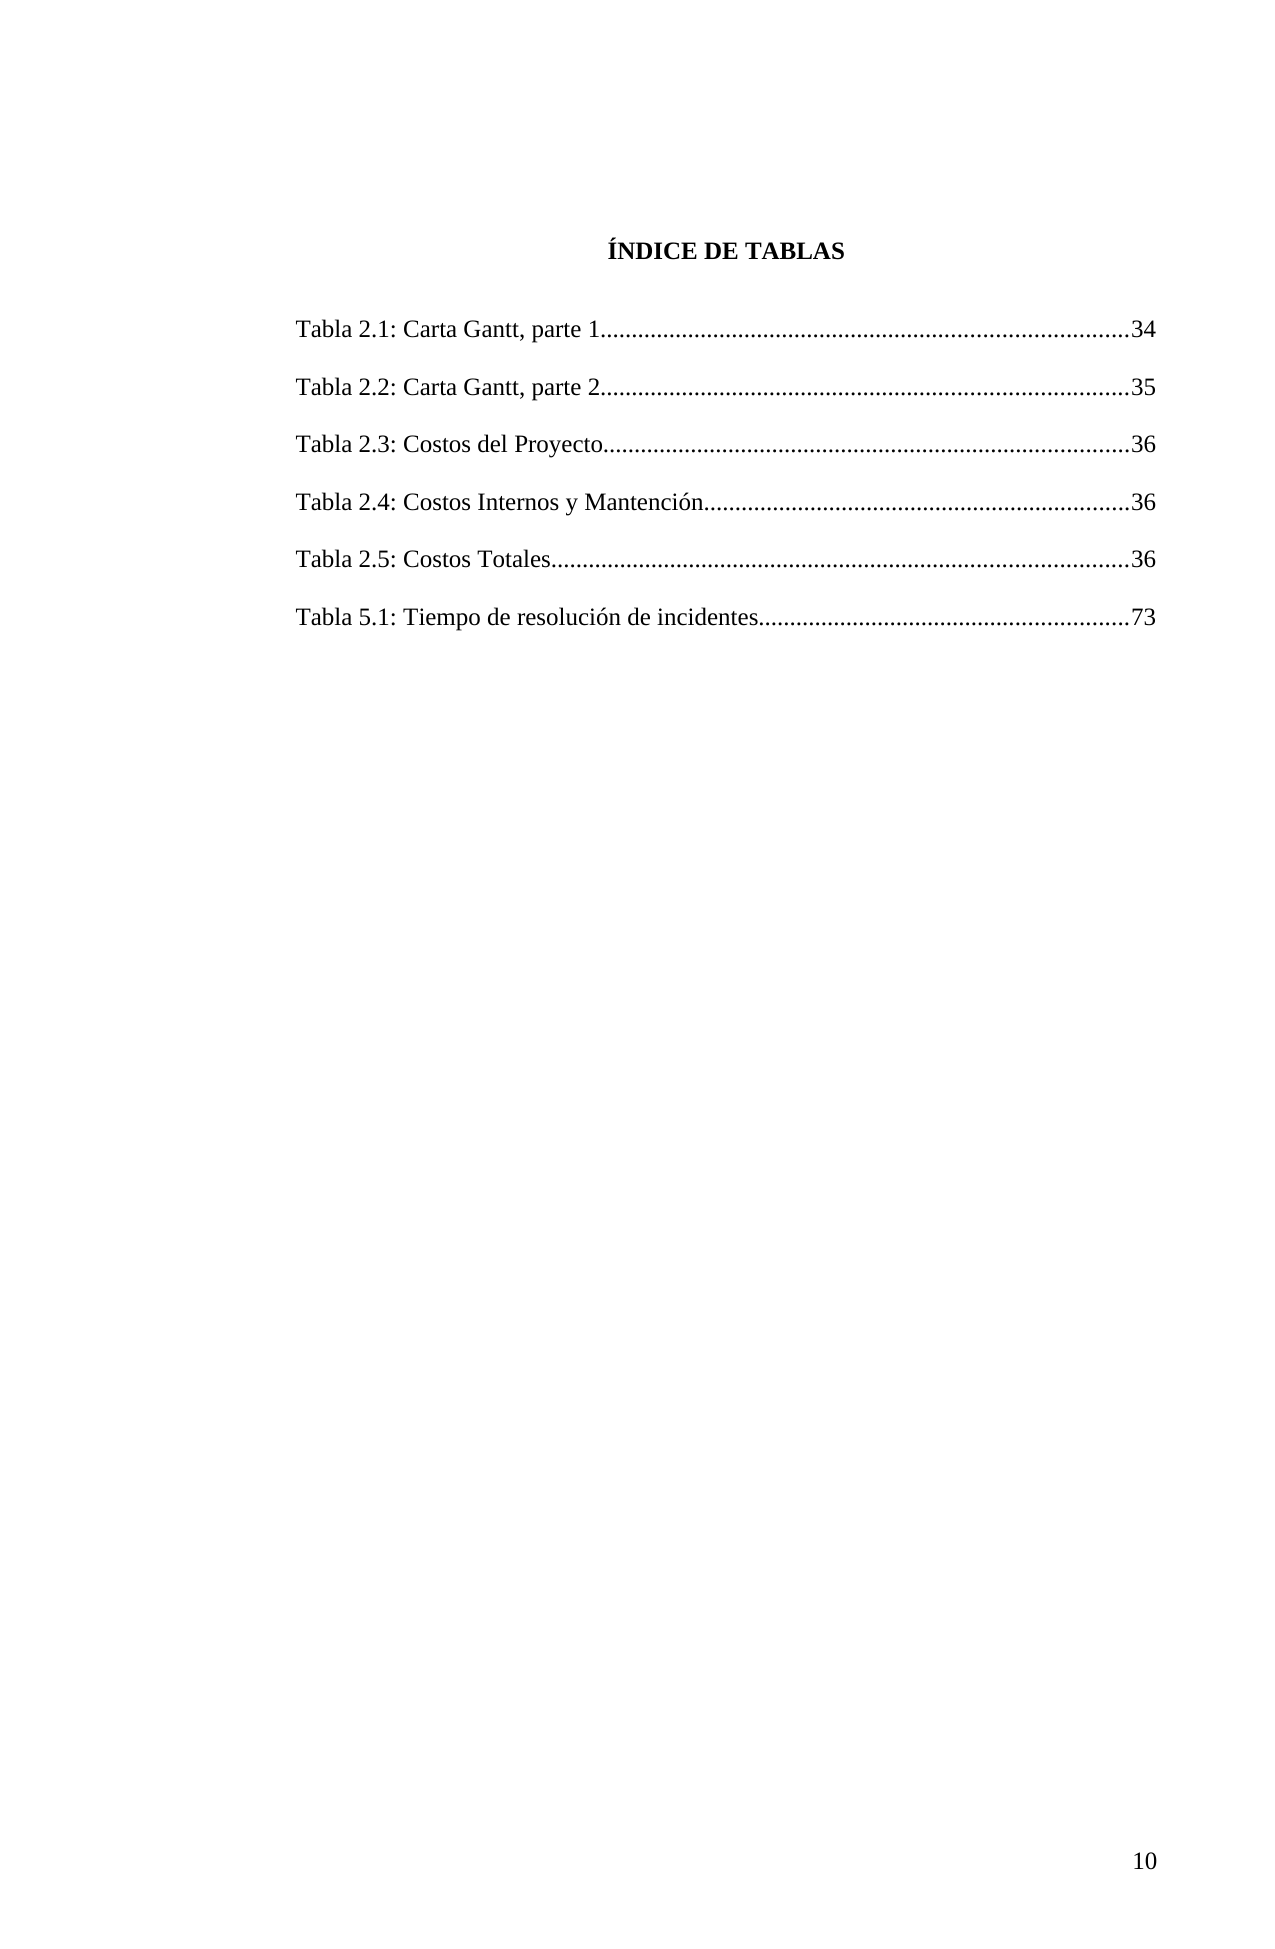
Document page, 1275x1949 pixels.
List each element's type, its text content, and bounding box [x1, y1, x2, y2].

text Tabla 2.3: Costos del Proyecto 36 [295, 429, 1157, 458]
text Tabla 5.1: Tiempo de resolución de incidentes 73 [295, 602, 1157, 631]
text Tabla 2.4: Costos Internos y Mantención 36 [295, 487, 1157, 516]
text Tabla 2.1: Carta Gantt, parte 1 34 [295, 314, 1157, 343]
text Tabla 2.2: Carta Gantt, parte 2 35 [295, 372, 1157, 401]
text ÍNDICE de Tablas [295, 236, 1157, 265]
text Tabla 2.5: Costos Totales 36 [295, 544, 1157, 573]
